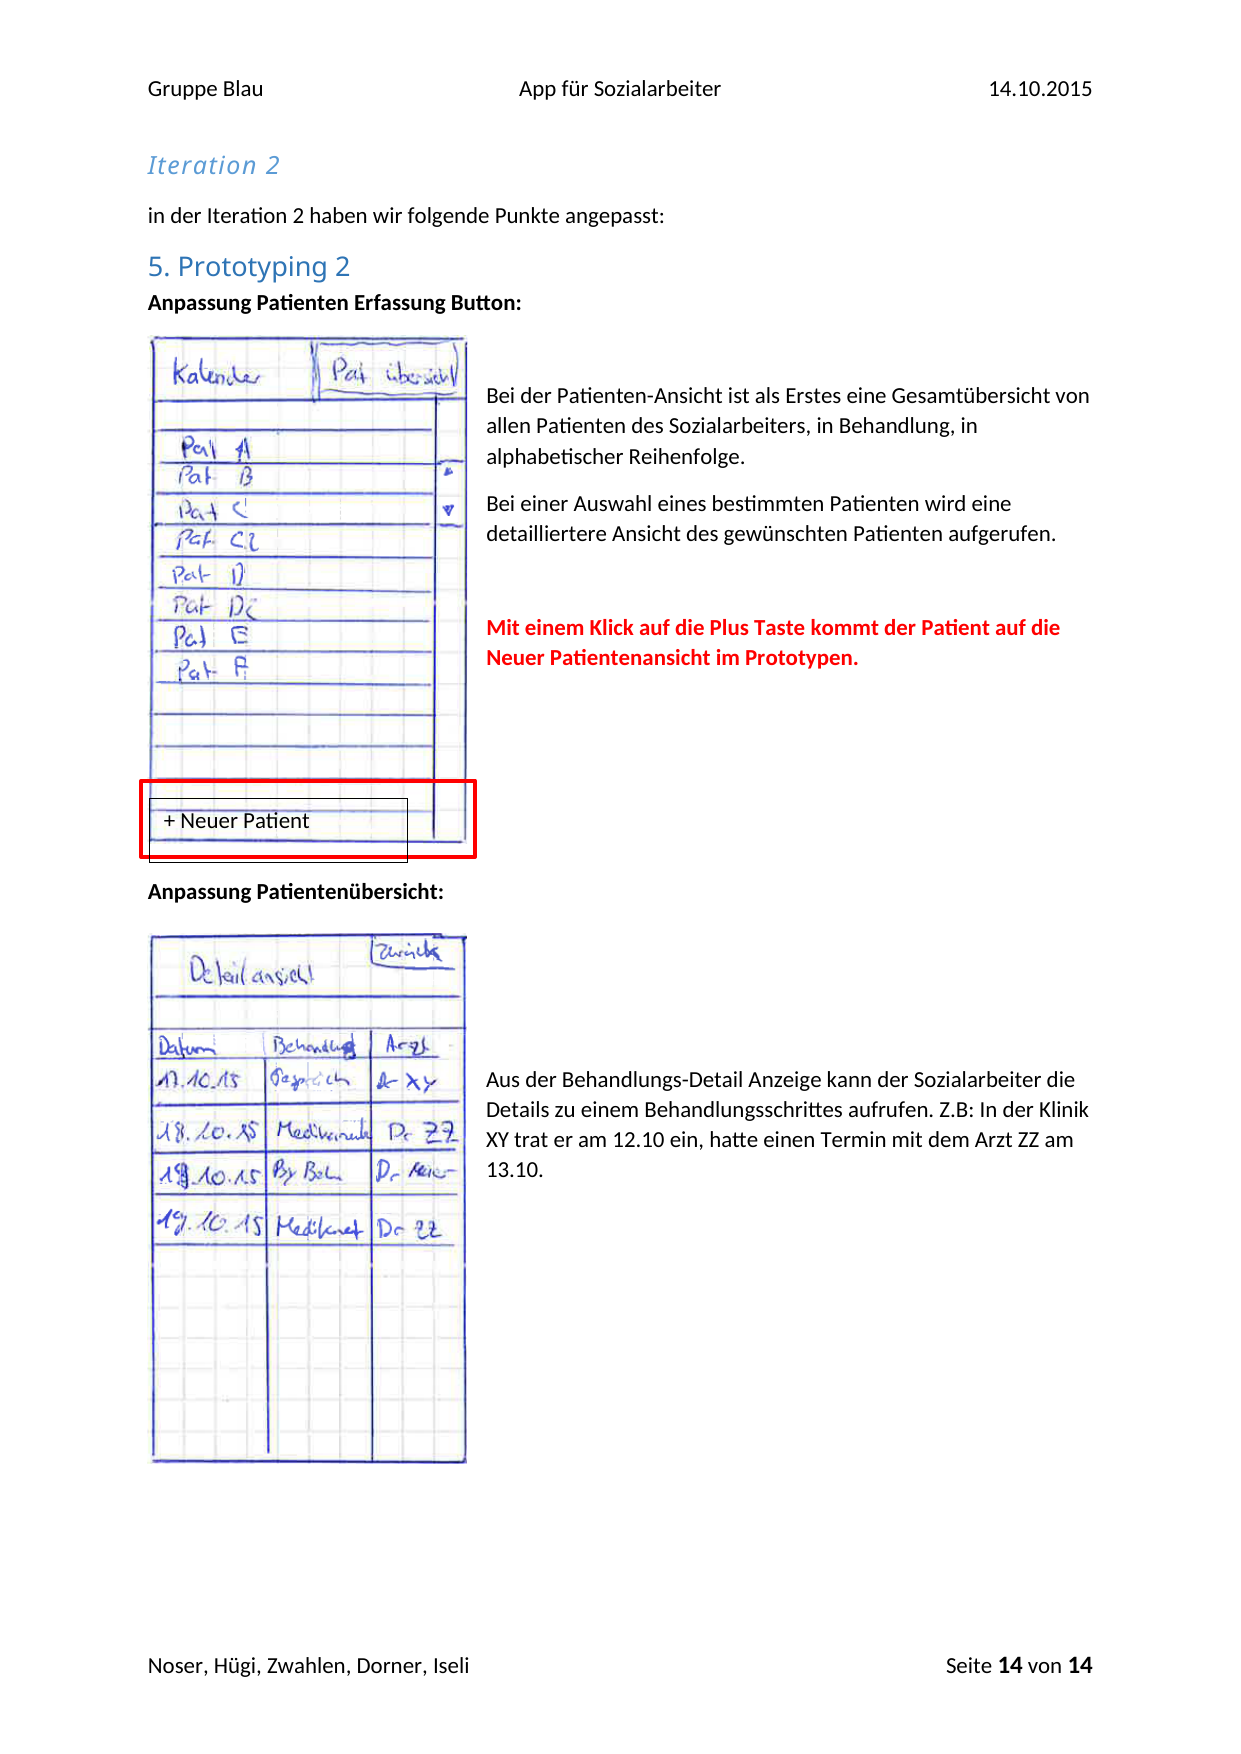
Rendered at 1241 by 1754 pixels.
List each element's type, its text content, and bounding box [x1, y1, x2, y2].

subtitle Iteration 2 [148, 148, 1093, 182]
text Mit einem Klick auf die Plus Taste kommt der Patient auf die Neuer Patientenansicht im Prototypen. [468, 613, 1093, 671]
text Bei der Patienten-Ansicht ist als Erstes eine Gesamtübersicht von allen Patienten des Sozialarbeiters, in Behandlung, in alphabetischer Reihenfolge. [468, 381, 1093, 470]
text Aus der Behandlungs-Detail Anzeige kann der Sozialarbeiter die Details zu einem Behandlungsschrittes aufrufen. Z.B: In der Klinik XY trat er am 12.10 ein, hatte einen Termin mit dem Arzt ZZ am 13.10. [467, 1065, 1093, 1183]
text in der Iteration 2 haben wir folgende Punkte angepasst: [148, 201, 1093, 229]
text Anpassung Patienten Erfassung Button: [148, 288, 1093, 316]
text Bei einer Auswahl eines bestimmten Patienten wird eine detailliertere Ansicht des gewünschten Patienten aufgerufen. [468, 489, 1093, 547]
subtitle 5. Prototyping 2 [148, 248, 1093, 285]
text Anpassung Patientenübersicht: [148, 877, 1093, 905]
